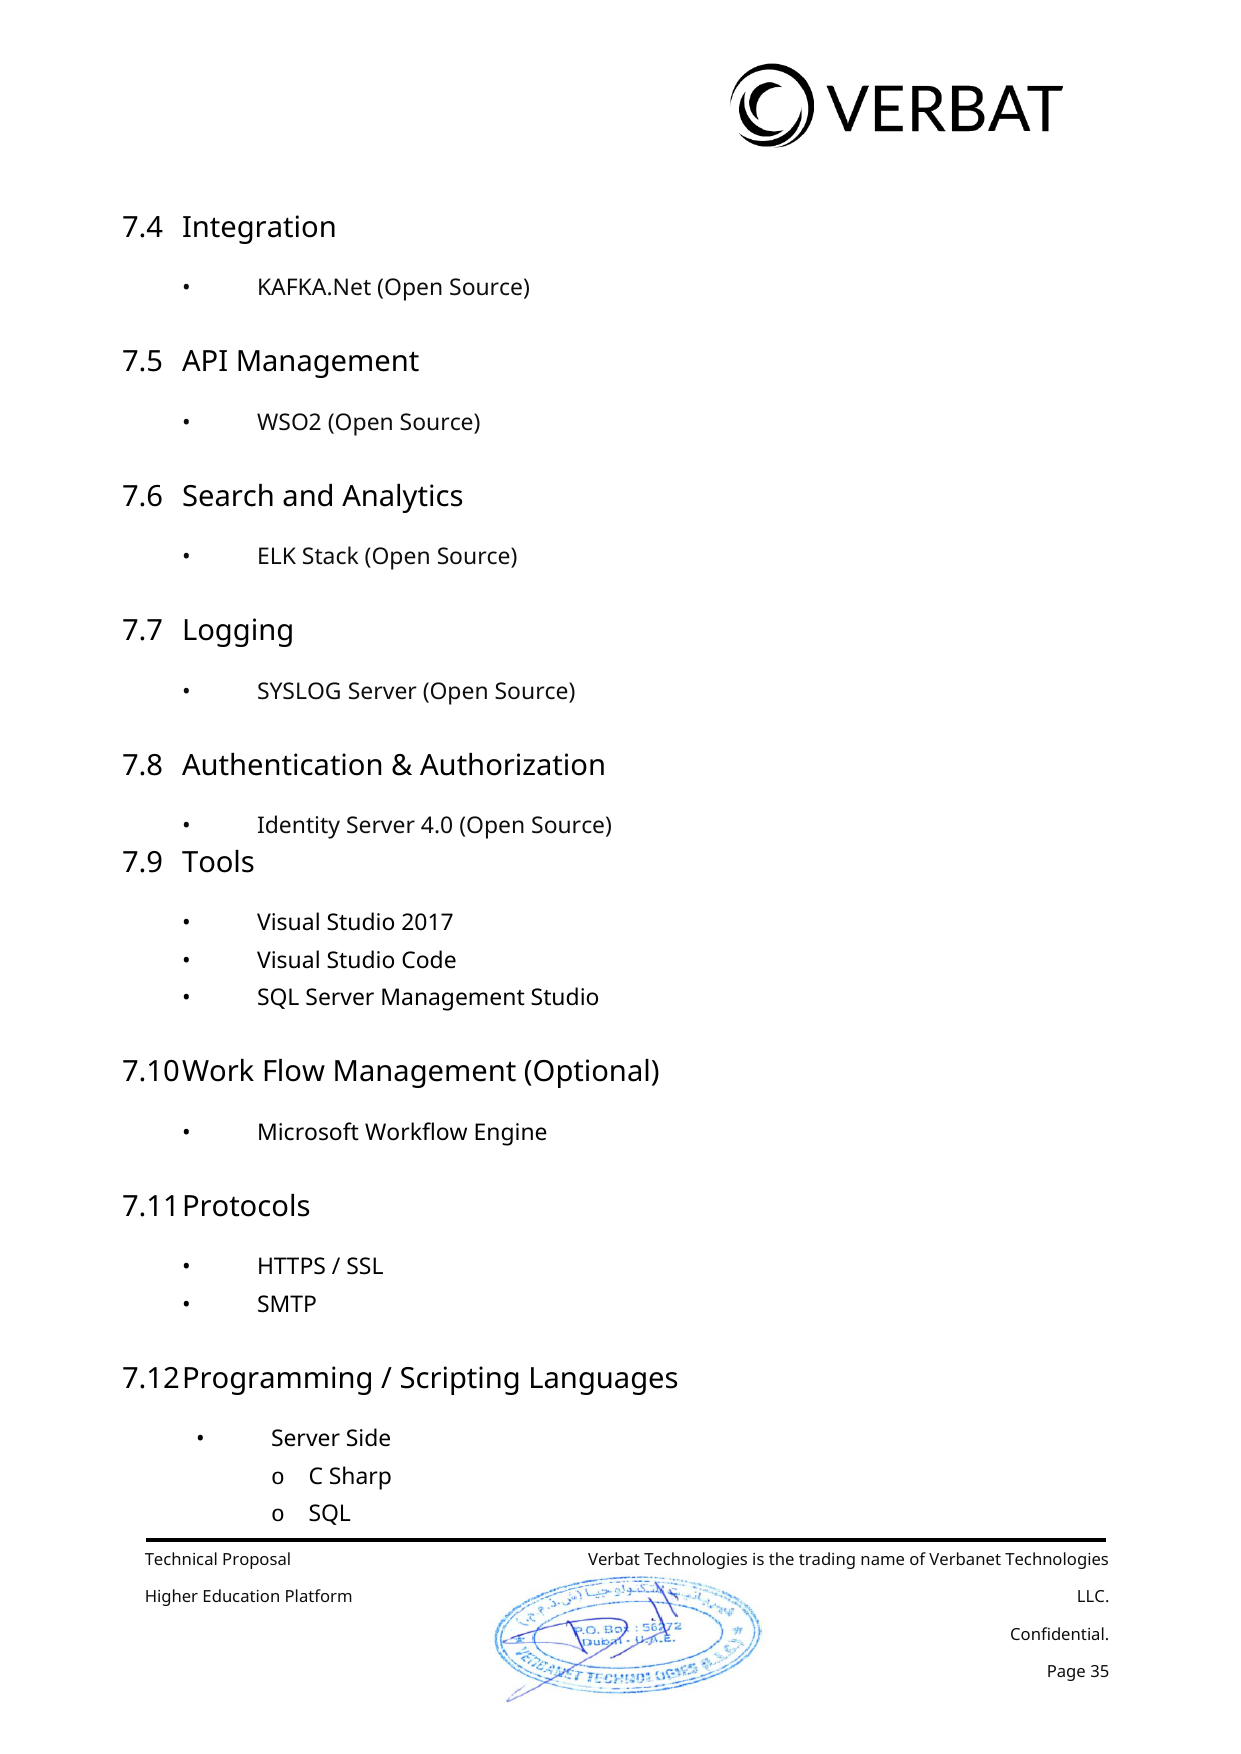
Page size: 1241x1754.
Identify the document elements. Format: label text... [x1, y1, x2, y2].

subtitle Search and Analytics [122, 475, 1069, 515]
subtitle API Management [122, 341, 1069, 380]
list ELK Stack (Open Source) [182, 535, 1069, 572]
subtitle Tools [122, 841, 1069, 881]
subtitle Integration [122, 206, 1069, 246]
subtitle Logging [122, 610, 1069, 649]
list SYSLOG Server (Open Source) [182, 669, 1069, 707]
list C Sharp [271, 1454, 1069, 1492]
list Server Side [196, 1417, 1069, 1454]
picture [726, 59, 1065, 147]
list HTTPS / SSL [182, 1244, 1069, 1282]
list Microsoft Workflow Engine [182, 1110, 1069, 1148]
subtitle Work Flow Management (Optional) [122, 1051, 1069, 1090]
list SMTP [182, 1282, 1069, 1319]
picture [462, 1571, 775, 1706]
list Visual Studio 2017 [182, 901, 1069, 938]
subtitle Authentication & Authorization [122, 744, 1069, 784]
list Visual Studio Code [182, 938, 1069, 976]
subtitle Protocols [122, 1185, 1069, 1225]
list SQL Server Management Studio [182, 976, 1069, 1013]
list WSO2 (Open Source) [182, 400, 1069, 438]
list KAFKA.Net (Open Source) [182, 266, 1069, 303]
list Identity Server 4.0 (Open Source) [182, 804, 1069, 841]
subtitle Programming / Scripting Languages [122, 1357, 1069, 1397]
list SQL [271, 1492, 1069, 1529]
